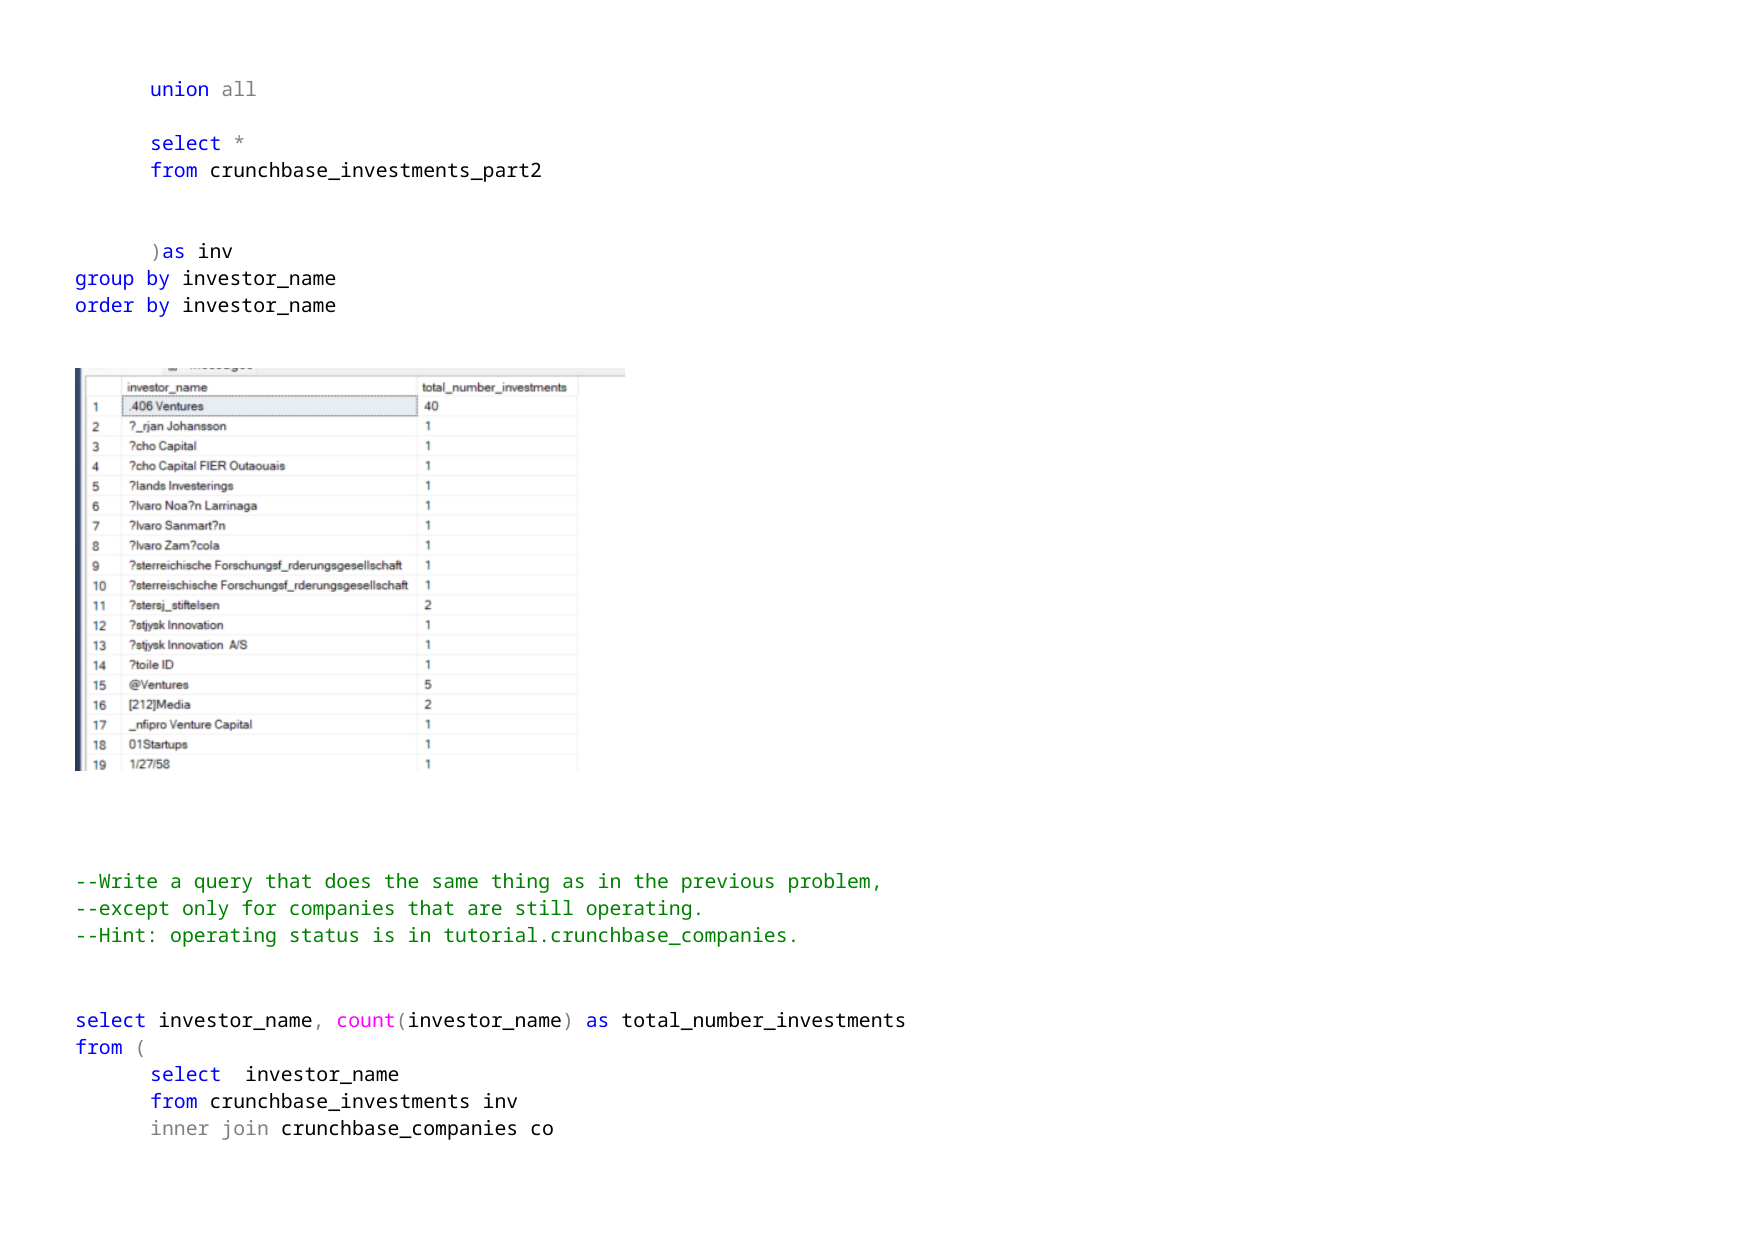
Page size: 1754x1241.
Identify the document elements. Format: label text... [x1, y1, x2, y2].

text select investor_name [75, 1060, 1679, 1087]
text --Hint: operating status is in tutorial.crunchbase_companies. [75, 921, 1679, 948]
text union all [75, 75, 1679, 102]
text inner join crunchbase_companies co [75, 1114, 1679, 1141]
text from crunchbase_investments_part2 [75, 156, 1679, 183]
text group by investor_name [75, 264, 1679, 291]
picture [75, 368, 625, 771]
text --except only for companies that are still operating. [75, 894, 1679, 921]
text )as inv [75, 237, 1679, 264]
text from crunchbase_investments inv [75, 1087, 1679, 1114]
text --Write a query that does the same thing as in the previous problem, [75, 867, 1679, 894]
text order by investor_name [75, 291, 1679, 318]
text select * [75, 129, 1679, 156]
text select investor_name, count(investor_name) as total_number_investments [75, 1006, 1679, 1033]
text from ( [75, 1033, 1679, 1060]
